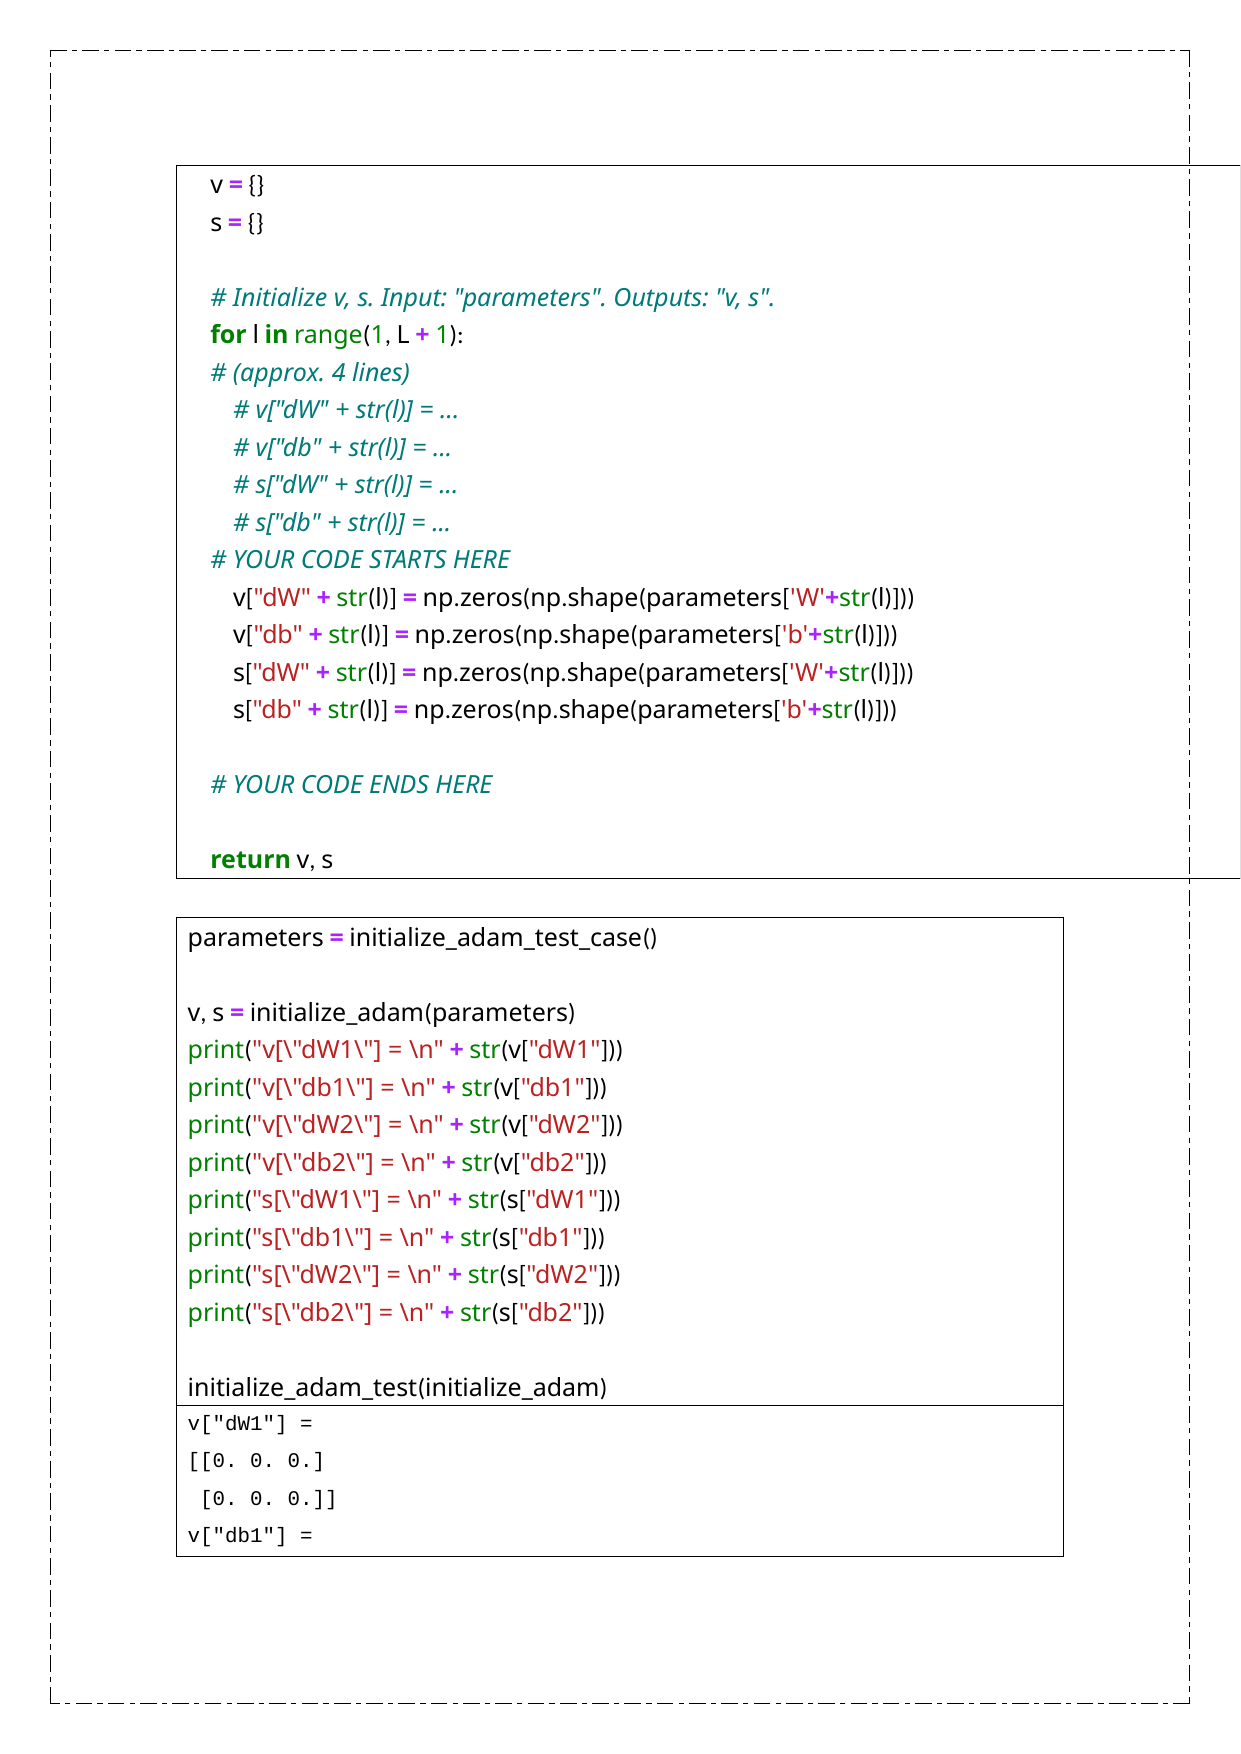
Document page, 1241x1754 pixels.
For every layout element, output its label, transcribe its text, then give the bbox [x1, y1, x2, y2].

table_header parameters = initialize_adam_test_case() ​ v, s = initialize_adam(parameters) print("v[\"dW1\"] = \n" + str(v["dW1"])) print("v[\"db1\"] = \n" + str(v["db1"])) print("v[\"dW2\"] = \n" + str(v["dW2"])) print("v[\"db2\"] = \n" + str(v["db2"])) print("s[\"dW1\"] = \n" + str(s["dW1"])) print("s[\"db1\"] = \n" + str(s["db1"])) print("s[\"dW2\"] = \n" + str(s["dW2"])) print("s[\"db2\"] = \n" + str(s["db2"])) ​ initialize_adam_test(initialize_adam) [177, 918, 1063, 1405]
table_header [177, 166, 1240, 878]
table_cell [177, 1406, 1063, 1556]
